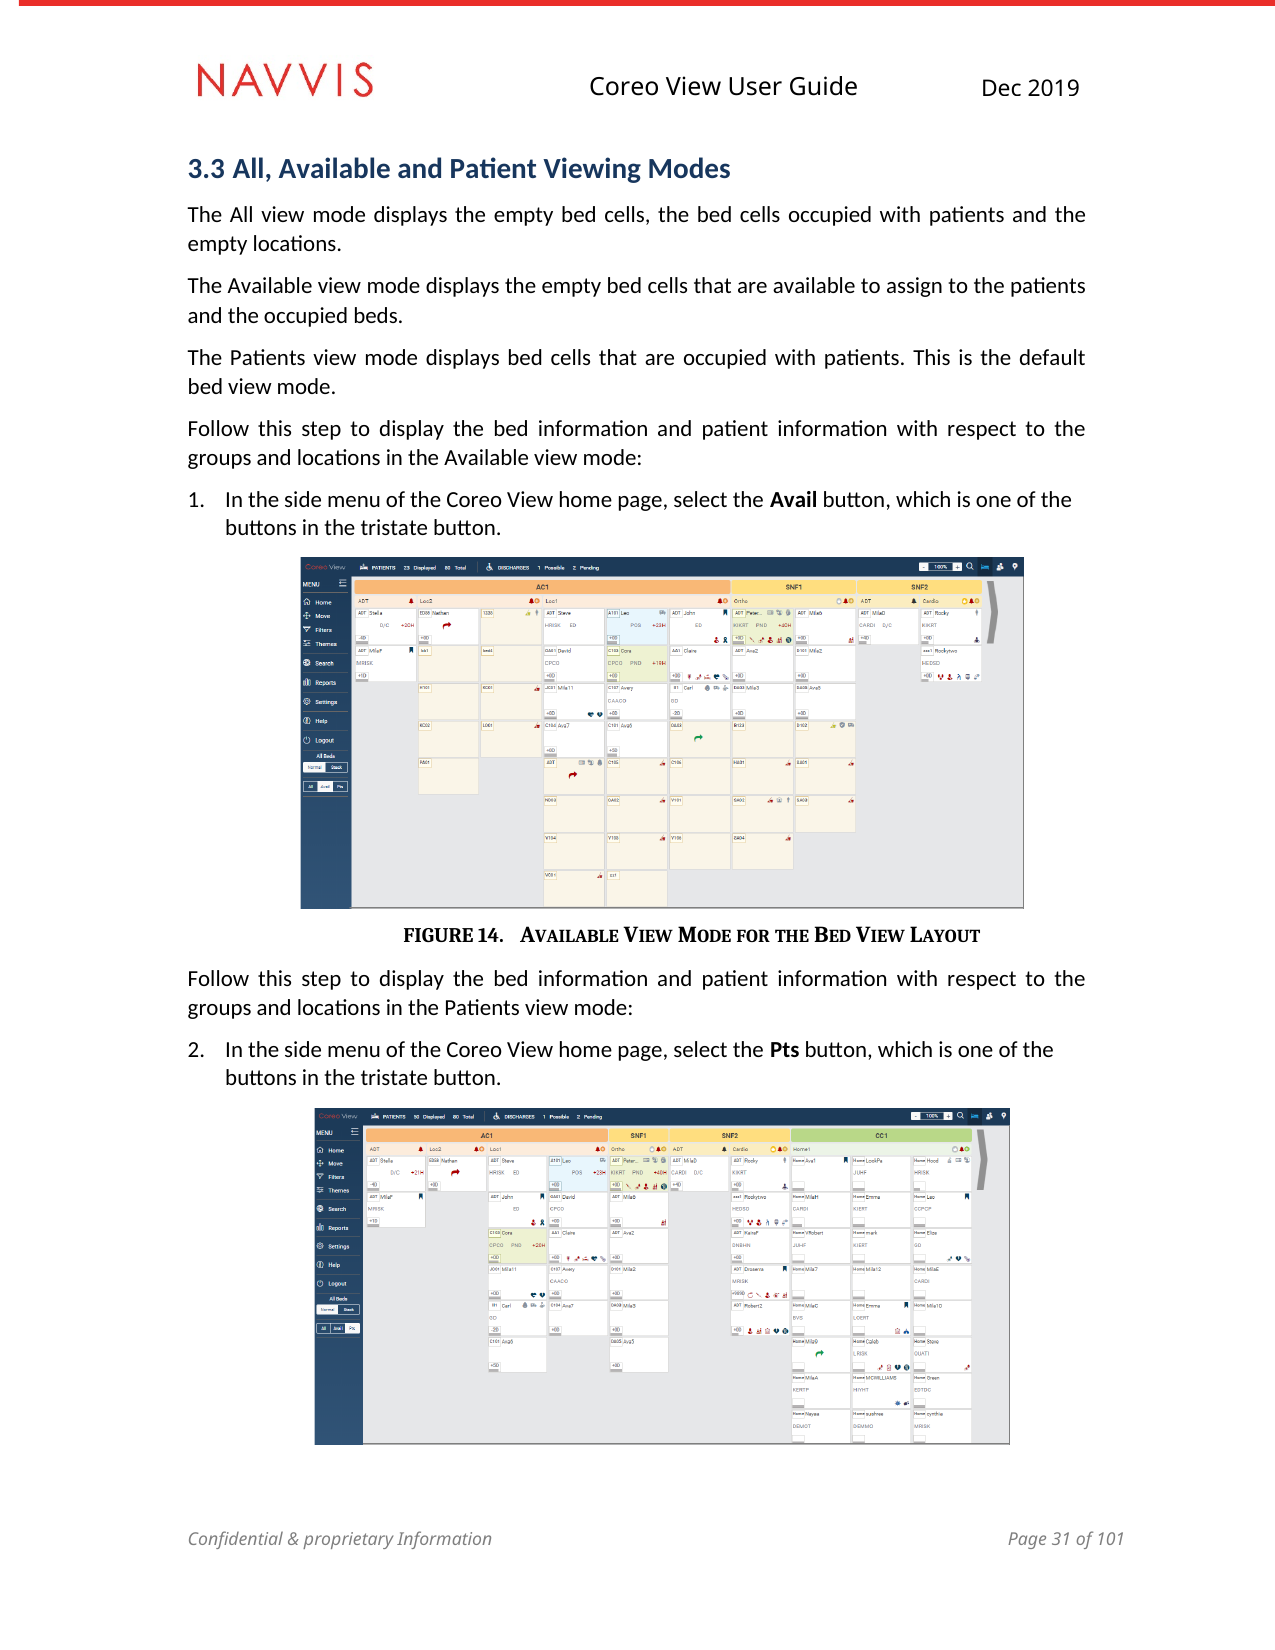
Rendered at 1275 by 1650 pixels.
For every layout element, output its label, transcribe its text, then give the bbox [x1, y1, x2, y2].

picture [300, 557, 1024, 909]
picture [314, 1108, 1010, 1445]
subtitle All, Available and Patient Viewing Modes [187, 150, 1087, 186]
text Available View Mode for the Bed View Layout [296, 921, 1087, 948]
text The Patients view mode displays bed cells that are occupied with patients. This is the default bed view mode. [187, 343, 1087, 400]
text Follow this step to display the bed information and patient information with respect to the groups and locations in the Available view mode: [187, 414, 1087, 471]
text Follow this step to display the bed information and patient information with respect to the groups and locations in the Patients view mode: [187, 964, 1087, 1021]
list In the side menu of the Coreo View home page, select the Pts button, which is one of the buttons in the tristate button. [187, 1035, 1087, 1091]
list In the side menu of the Coreo View home page, select the Avail button, which is one of the buttons in the tristate button. [187, 485, 1087, 541]
text The All view mode displays the empty bed cells, the bed cells occupied with patients and the empty locations. [187, 200, 1087, 258]
picture [187, 55, 383, 104]
text The Available view mode displays the empty bed cells that are available to assign to the patients and the occupied beds. [187, 271, 1087, 329]
